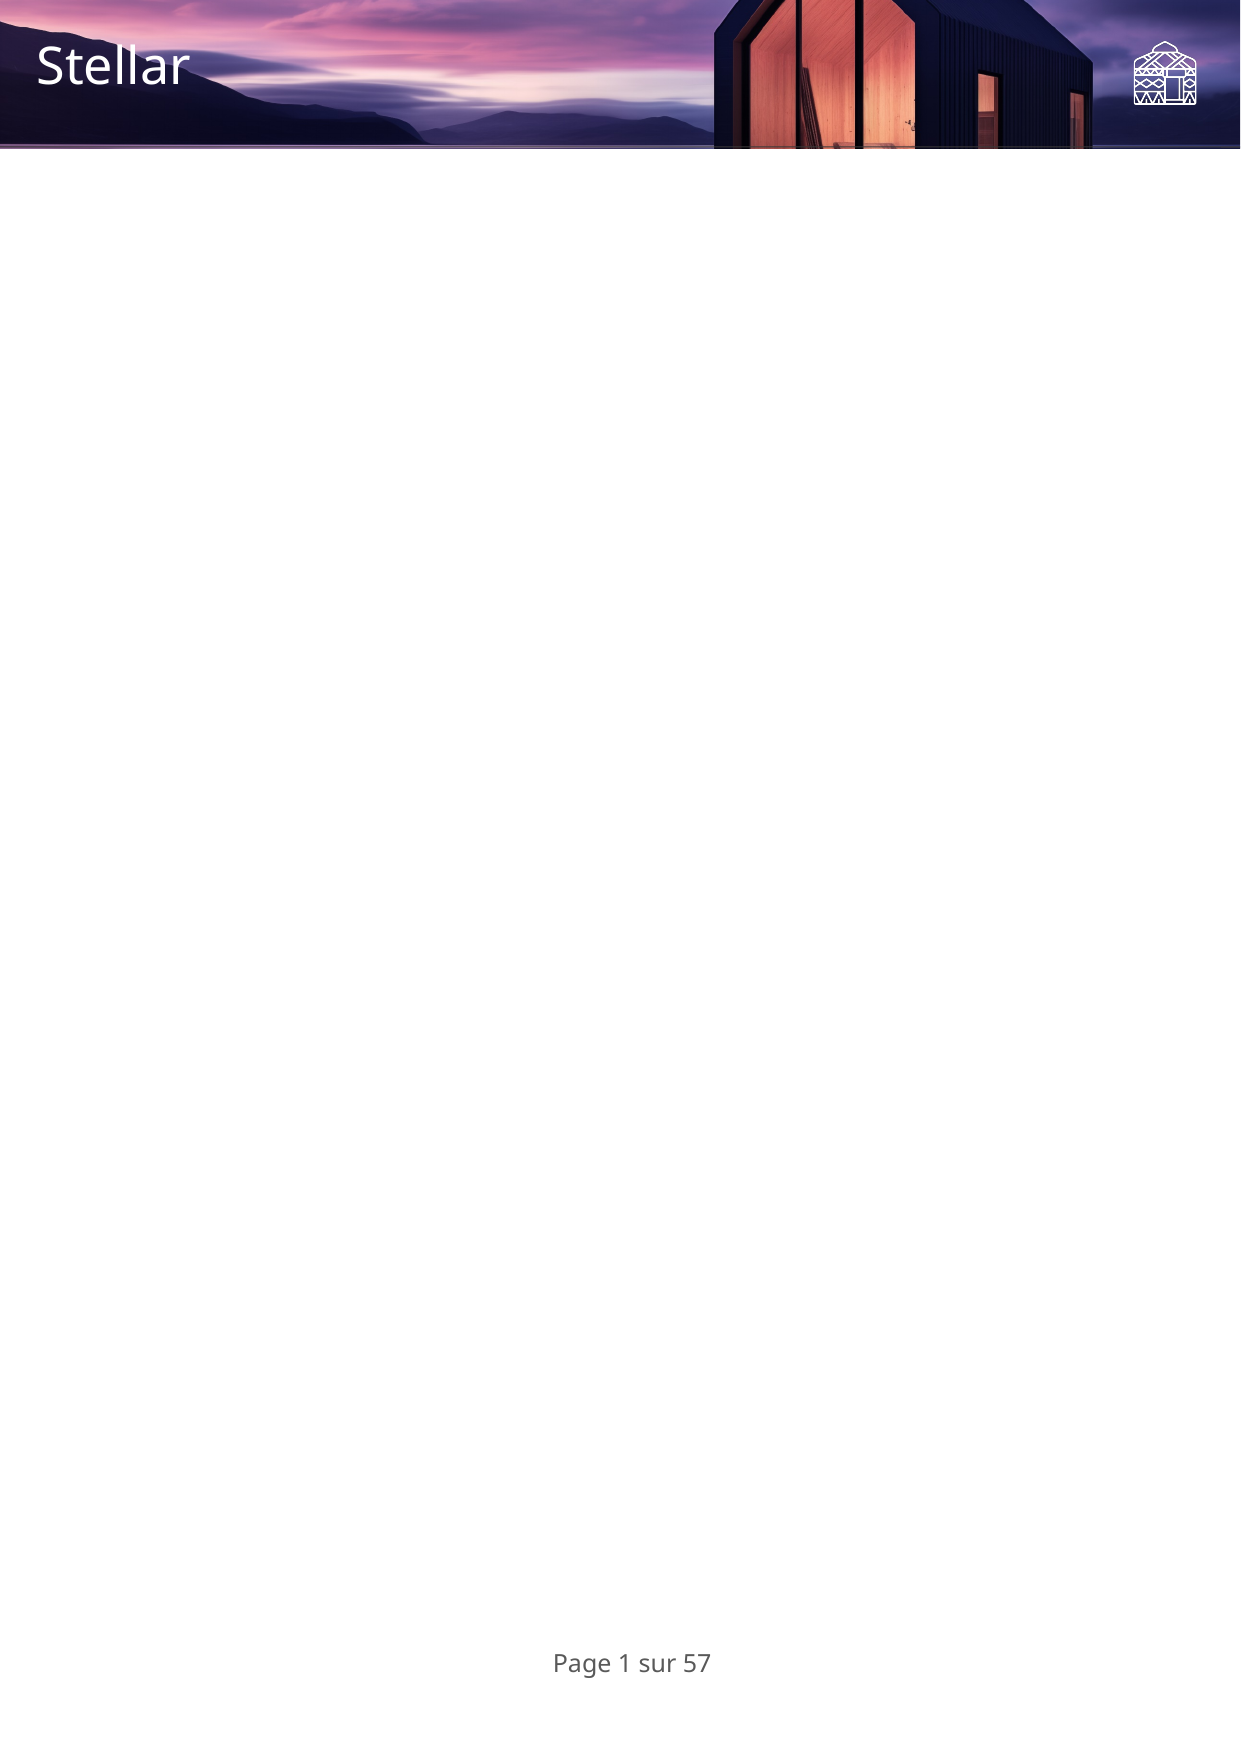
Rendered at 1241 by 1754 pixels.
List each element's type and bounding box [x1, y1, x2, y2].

picture [0, 0, 1241, 146]
